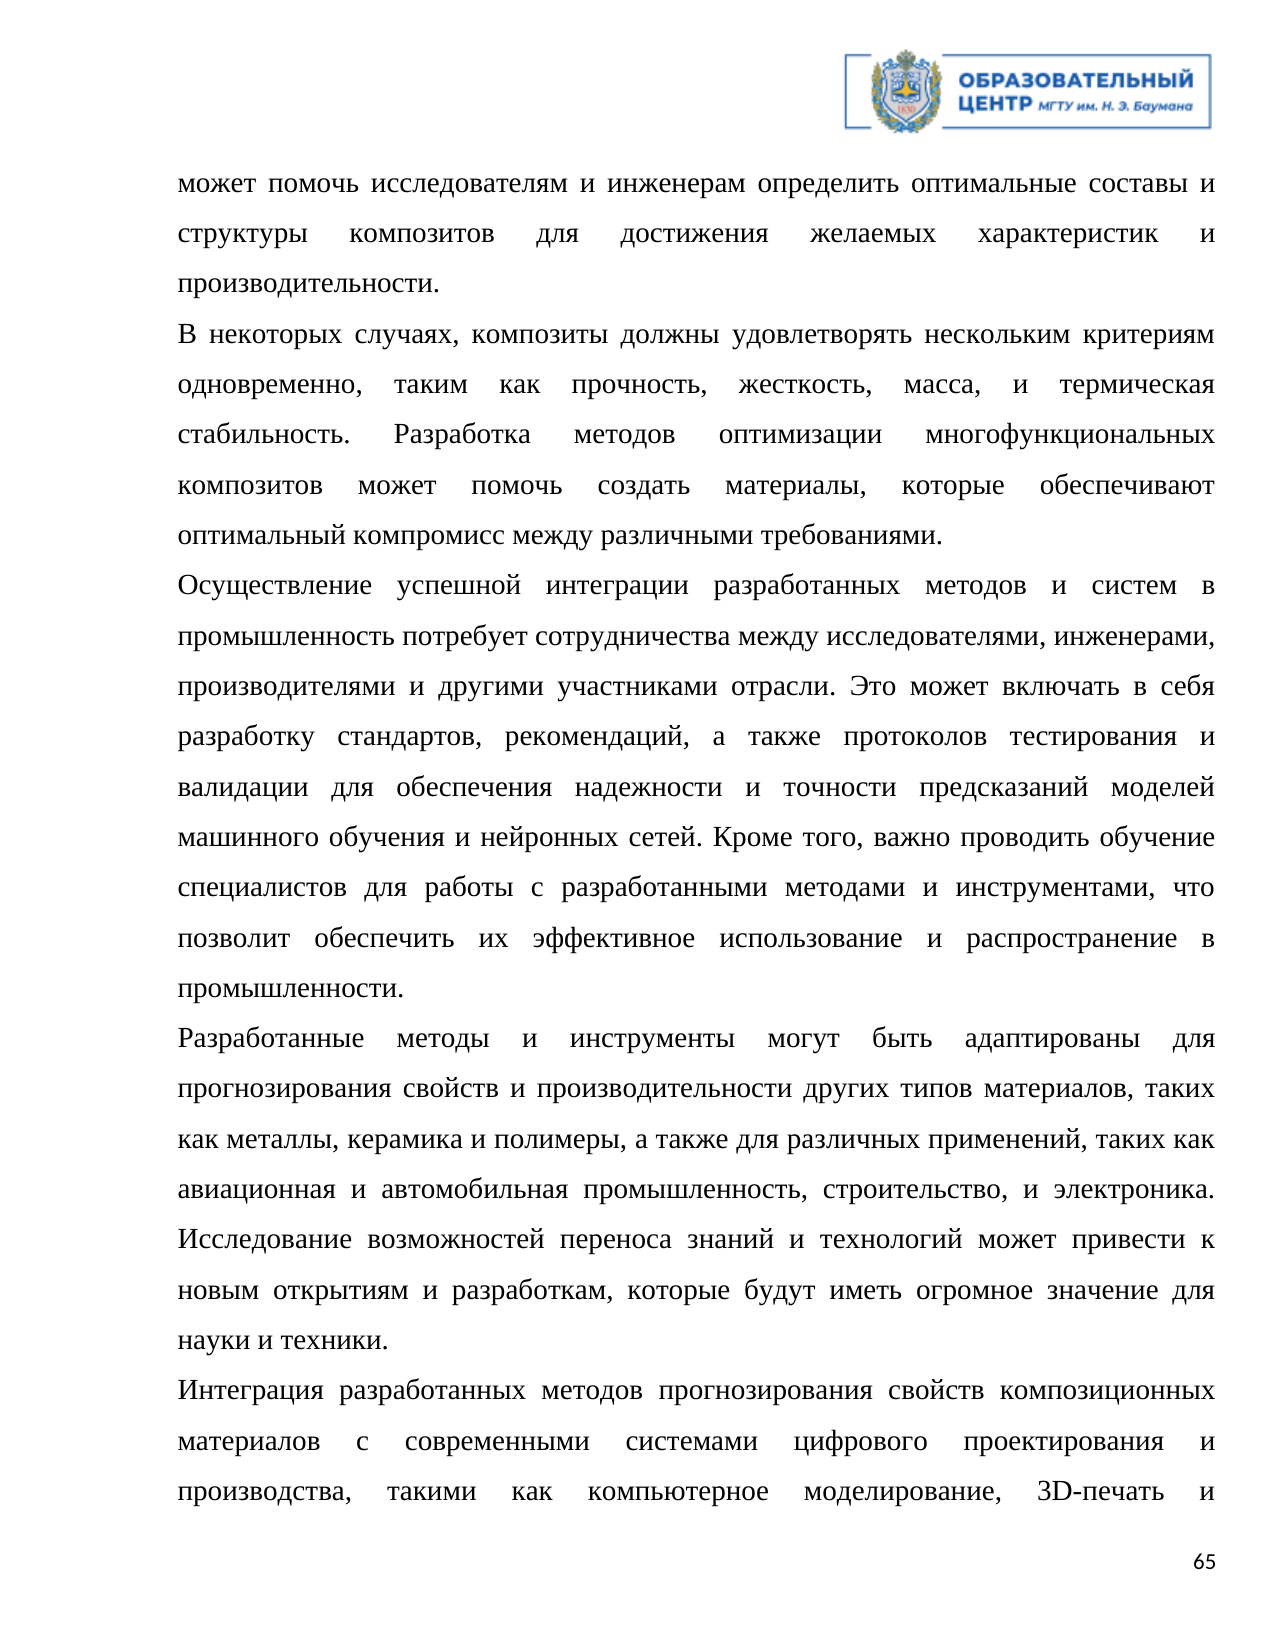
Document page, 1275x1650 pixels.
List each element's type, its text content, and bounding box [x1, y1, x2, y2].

text Осуществление успешной интеграции разработанных методов и систем в промышленность потребует сотрудничества между исследователями, инженерами, производителями и другими участниками отрасли. Это может включать в себя разработку стандартов, рекомендаций, а также протоколов тестирования и валидации для обеспечения надежности и точности предсказаний моделей машинного обучения и нейронных сетей. Кроме того, важно проводить обучение специалистов для работы с разработанными методами и инструментами, что позволит обеспечить их эффективное использование и распространение в промышленности. [177, 567, 1216, 1003]
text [177, 118, 1216, 299]
text В некоторых случаях, композиты должны удовлетворять нескольким критериям одновременно, таким как прочность, жесткость, масса, и термическая стабильность. Разработка методов оптимизации многофункциональных композитов может помочь создать материалы, которые обеспечивают оптимальный компромисс между различными требованиями. [177, 316, 1216, 551]
picture [814, 26, 1262, 149]
text Разработанные методы и инструменты могут быть адаптированы для прогнозирования свойств и производительности других типов материалов, таких как металлы, керамика и полимеры, а также для различных применений, таких как авиационная и автомобильная промышленность, строительство, и электроника. Исследование возможностей переноса знаний и технологий может привести к новым открытиям и разработкам, которые будут иметь огромное значение для науки и техники. [177, 1020, 1216, 1356]
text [177, 1372, 1216, 1507]
